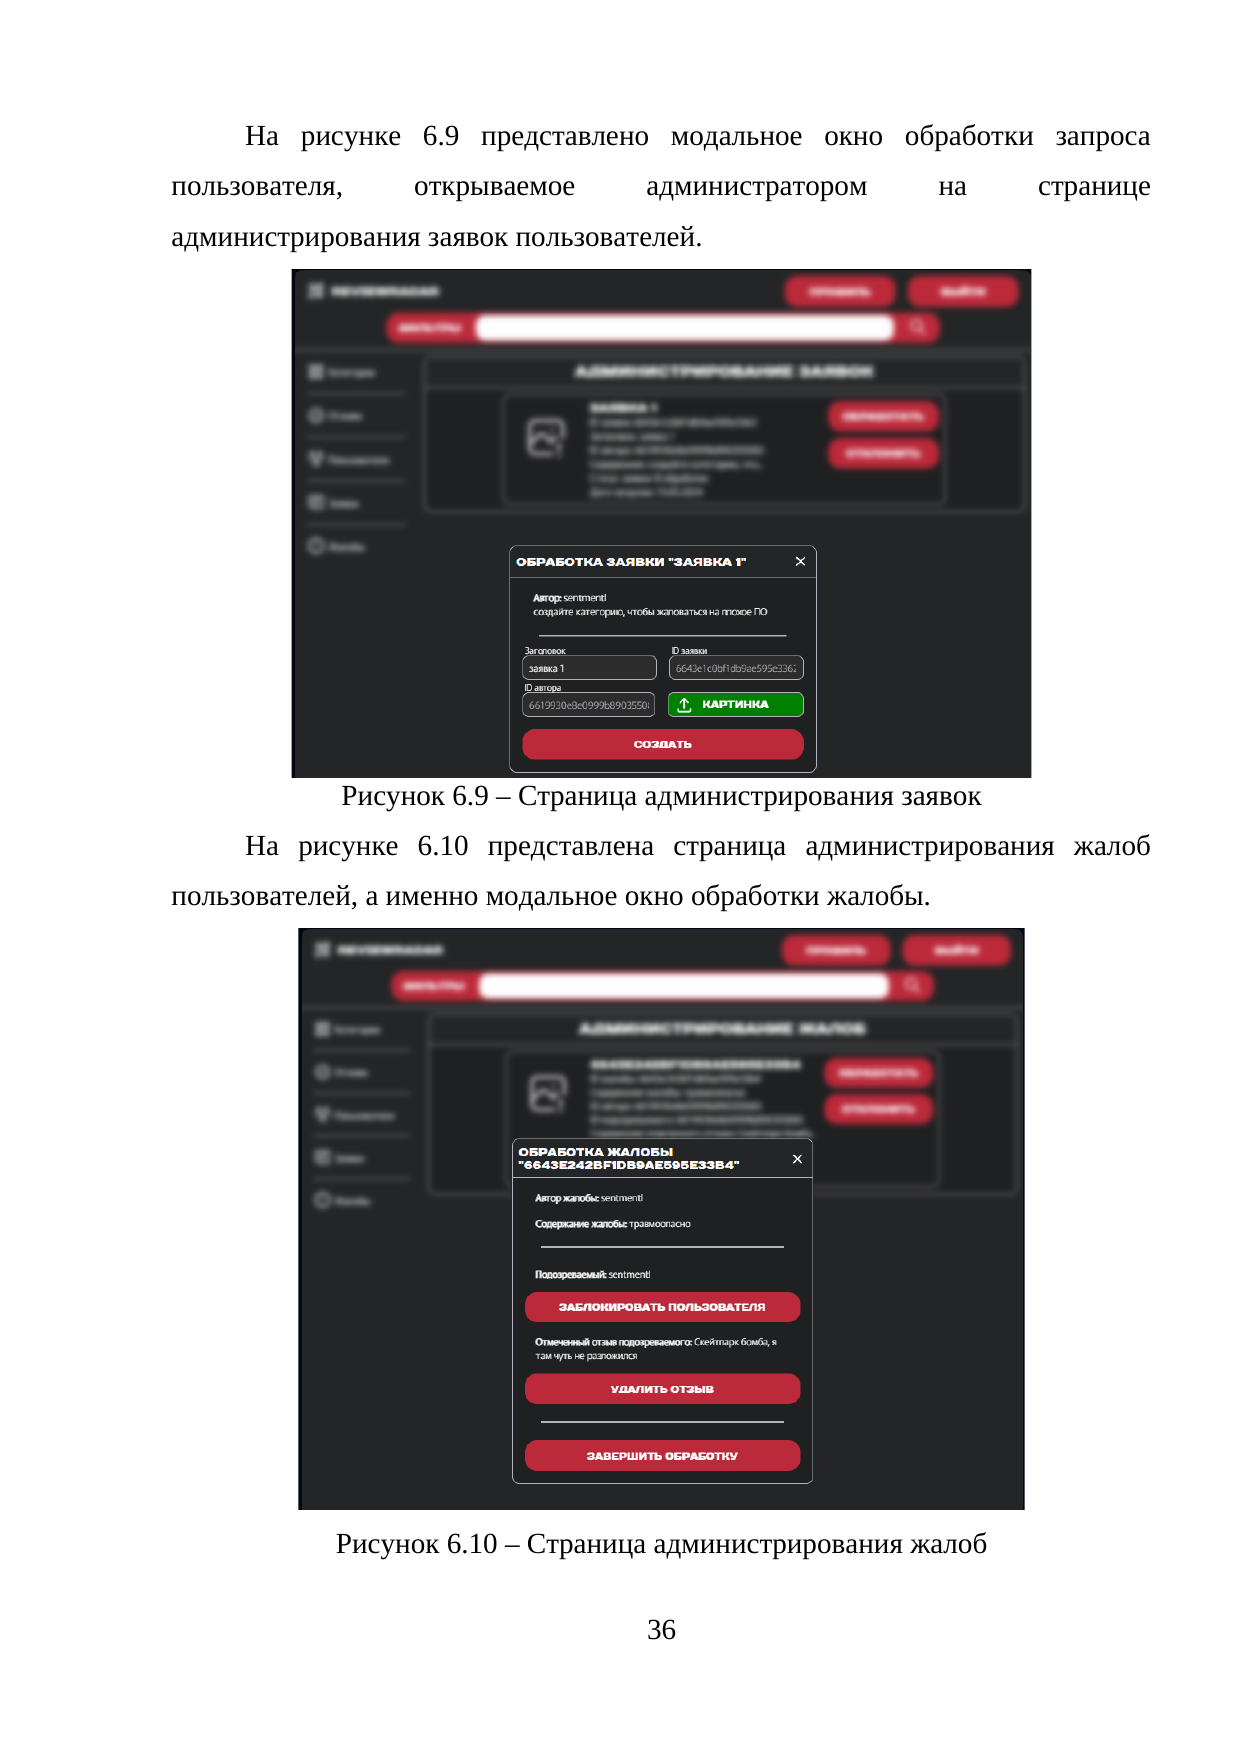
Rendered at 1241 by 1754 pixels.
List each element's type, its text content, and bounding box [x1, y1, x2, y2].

text На рисунке 6.10 представлена страница администрирования жалоб пользователей, а именно модальное окно обработки жалобы. [171, 828, 1152, 912]
text Рисунок 6.9 – Страница администрирования заявок [171, 778, 1152, 811]
text Рисунок 6.10 – Страница администрирования жалоб [171, 1526, 1152, 1559]
picture [291, 269, 1032, 778]
picture [298, 928, 1025, 1510]
text На рисунке 6.9 представлено модальное окно обработки запроса пользователя, открываемое администратором на странице администрирования заявок пользователей. [171, 118, 1152, 252]
